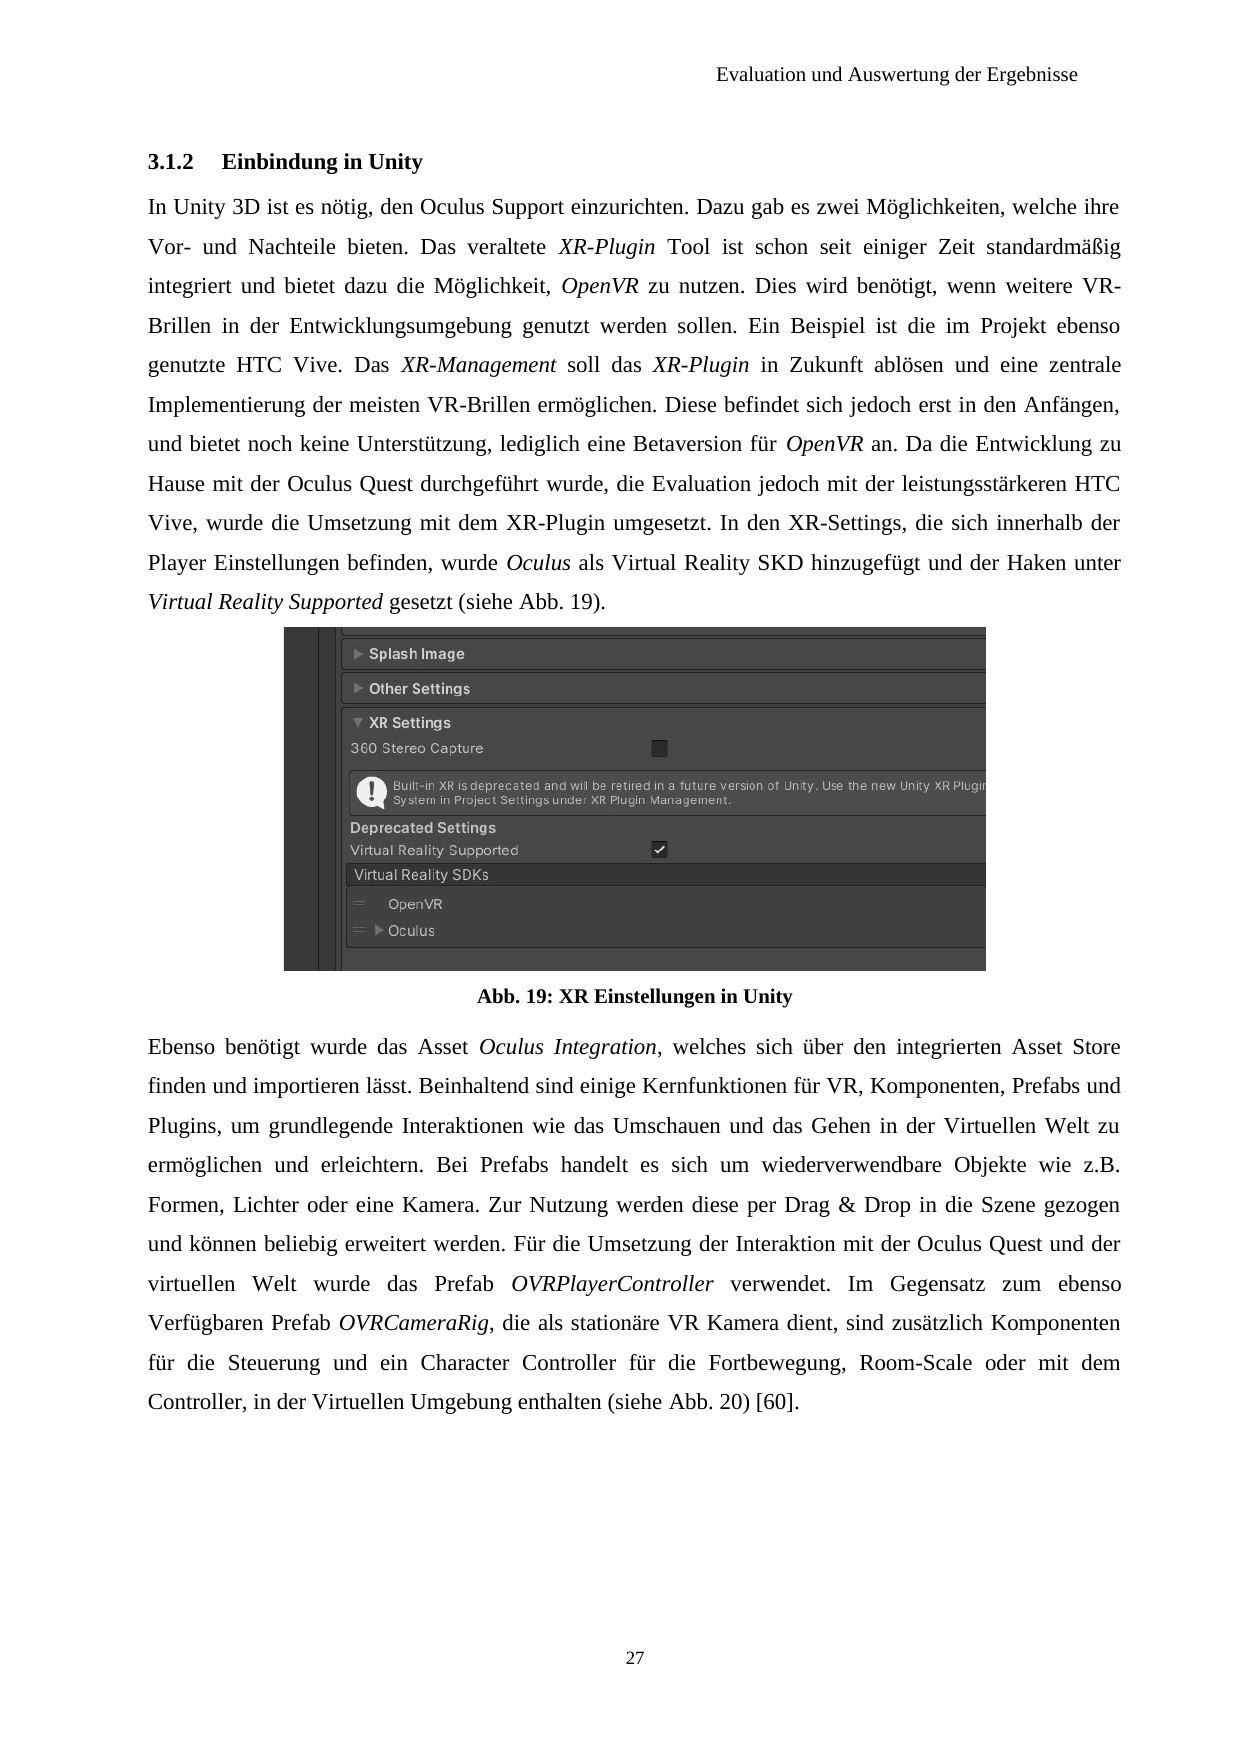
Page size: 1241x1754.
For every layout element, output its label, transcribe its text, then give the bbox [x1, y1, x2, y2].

picture [283, 627, 986, 971]
text Abb. 19: XR Einstellungen in Unity [148, 984, 1122, 1008]
text Ebenso benötigt wurde das Asset Oculus Integration, welches sich über den integrierten Asset Store finden und importieren lässt. Beinhaltend sind einige Kernfunktionen für VR, Komponenten, Prefabs und Plugins, um grundlegende Interaktionen wie das Umschauen und das Gehen in der Virtuellen Welt zu ermöglichen und erleichtern. Bei Prefabs handelt es sich um wiederverwendbare Objekte wie z.B. Formen, Lichter oder eine Kamera. Zur Nutzung werden diese per Drag & Drop in die Szene gezogen und können beliebig erweitert werden. Für die Umsetzung der Interaktion mit der Oculus Quest und der virtuellen Welt wurde das Prefab OVRPlayerController verwendet. Im Gegensatz zum ebenso Verfügbaren Prefab OVRCameraRig, die als stationäre VR Kamera dient, sind zusätzlich Komponenten für die Steuerung und ein Character Controller für die Fortbewegung, Room-Scale oder mit dem Controller, in der Virtuellen Umgebung enthalten (siehe Abb. 20) . [148, 1033, 1122, 1414]
text In Unity 3D ist es nötig, den Oculus Support einzurichten. Dazu gab es zwei Möglichkeiten, welche ihre Vor- und Nachteile bieten. Das veraltete XR-Plugin Tool ist schon seit einiger Zeit standardmäßig integriert und bietet dazu die Möglichkeit, OpenVR zu nutzen. Dies wird benötigt, wenn weitere VR-Brillen in der Entwicklungsumgebung genutzt werden sollen. Ein Beispiel ist die im Projekt ebenso genutzte HTC Vive. Das XR-Management soll das XR-Plugin in Zukunft ablösen und eine zentrale Implementierung der meisten VR-Brillen ermöglichen. Diese befindet sich jedoch erst in den Anfängen, und bietet noch keine Unterstützung, lediglich eine Betaversion für OpenVR an. Da die Entwicklung zu Hause mit der Oculus Quest durchgeführt wurde, die Evaluation jedoch mit der leistungsstärkeren HTC Vive, wurde die Umsetzung mit dem XR-Plugin umgesetzt. In den XR-Settings, die sich innerhalb der Player Einstellungen befinden, wurde Oculus als Virtual Reality SKD hinzugefügt und der Haken unter Virtual Reality Supported gesetzt (siehe Abb. 19). [148, 193, 1122, 614]
subtitle Einbindung in Unity [148, 148, 1122, 174]
